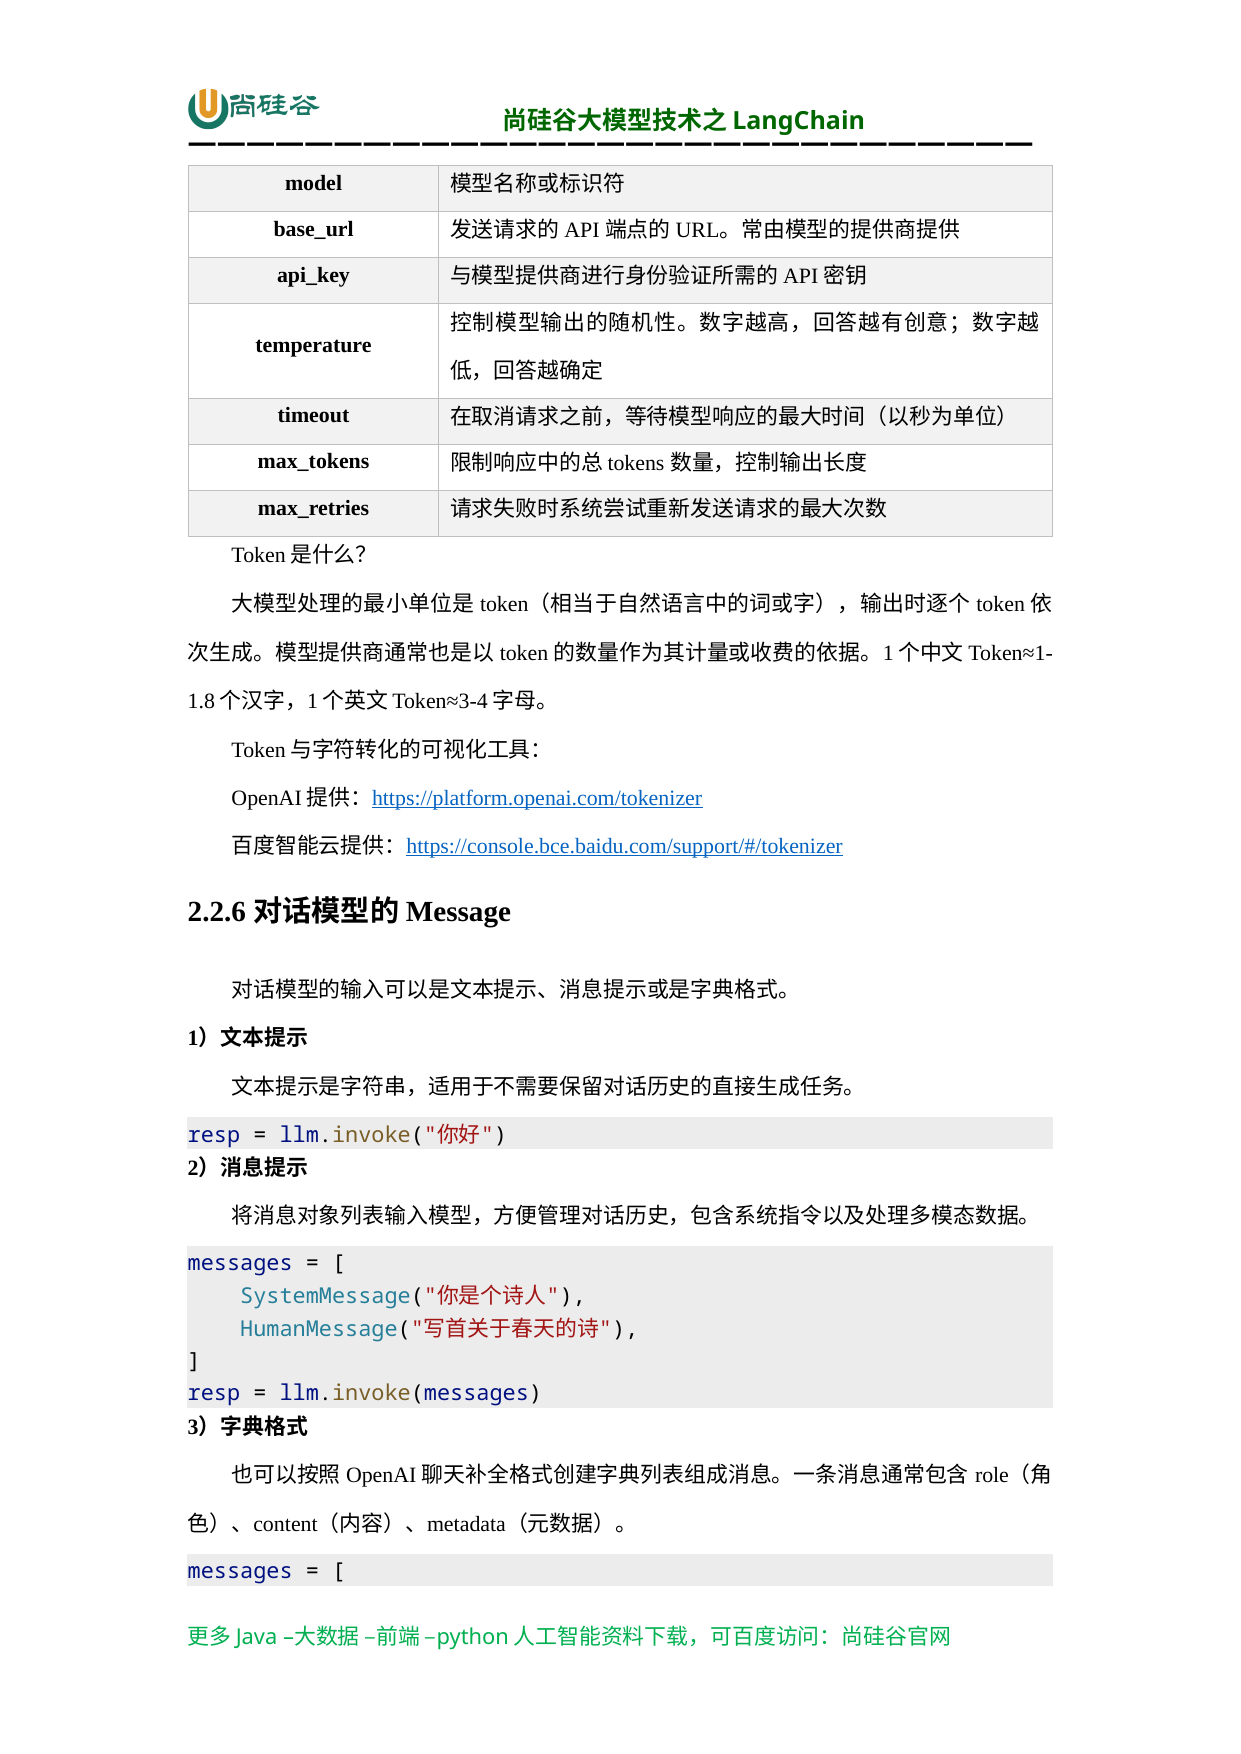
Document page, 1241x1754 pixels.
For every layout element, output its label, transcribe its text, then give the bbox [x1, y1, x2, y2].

table_cell 发送请求的 API 端点的 URL。常由模型的提供商提供 [439, 212, 1052, 257]
table_cell 控制模型输出的随机性。数字越高，回答越有创意；数字越低，回答越确定 [439, 304, 1052, 398]
text 文本提示 [187, 1020, 1053, 1052]
text 对话模型的 Message [187, 876, 1053, 941]
table_cell timeout [189, 399, 438, 444]
table_cell max_retries [189, 491, 438, 536]
text 大模型处理的最小单位是 token（相当于自然语言中的词或字），输出时逐个 token 依次生成。模型提供商通常也是以 token 的数量作为其计量或收费的依据。1个中文Token≈1-1.8个汉字，1个英文Token≈3-4字母。 [187, 585, 1053, 715]
table_cell model [189, 166, 438, 211]
text messages = [ [187, 1554, 1053, 1586]
text 字典格式 [187, 1408, 1053, 1441]
text ] [187, 1343, 1053, 1376]
text 将消息对象列表输入模型，方便管理对话历史，包含系统指令以及处理多模态数据。 [187, 1197, 1053, 1230]
text 消息提示 [187, 1149, 1053, 1182]
text resp = llm.invoke("你好") [187, 1117, 1053, 1149]
text 文本提示是字符串，适用于不需要保留对话历史的直接生成任务。 [187, 1068, 1053, 1101]
text 对话模型的输入可以是文本提示、消息提示或是字典格式。 [187, 972, 1053, 1004]
text resp = llm.invoke(messages) [187, 1376, 1053, 1408]
text 也可以按照 OpenAI 聊天补全格式创建字典列表组成消息。一条消息通常包含 role（角色）、content（内容）、metadata（元数据）。 [187, 1457, 1053, 1538]
table_cell 在取消请求之前，等待模型响应的最大时间（以秒为单位） [439, 399, 1052, 444]
table_cell temperature [189, 304, 438, 398]
table_cell api_key [189, 258, 438, 303]
table_cell max_tokens [189, 445, 438, 490]
table_cell 限制响应中的总tokens 数量，控制输出长度 [439, 445, 1052, 490]
text 百度智能云提供：https://console.bce.baidu.com/support/#/tokenizer [187, 828, 1053, 860]
table_cell 与模型提供商进行身份验证所需的 API 密钥 [439, 258, 1052, 303]
table_cell base_url [189, 212, 438, 257]
text SystemMessage("你是个诗人"), [187, 1278, 1053, 1311]
table_cell 模型名称或标识符 [439, 166, 1052, 211]
text Token与字符转化的可视化工具： [187, 731, 1053, 764]
table_cell 请求失败时系统尝试重新发送请求的最大次数 [439, 491, 1052, 536]
text OpenAI提供：https://platform.openai.com/tokenizer [187, 779, 1053, 812]
text Token是什么？ [187, 537, 1053, 569]
picture [187, 88, 321, 130]
text messages = [ [187, 1246, 1053, 1278]
text HumanMessage("写首关于春天的诗"), [187, 1311, 1053, 1343]
